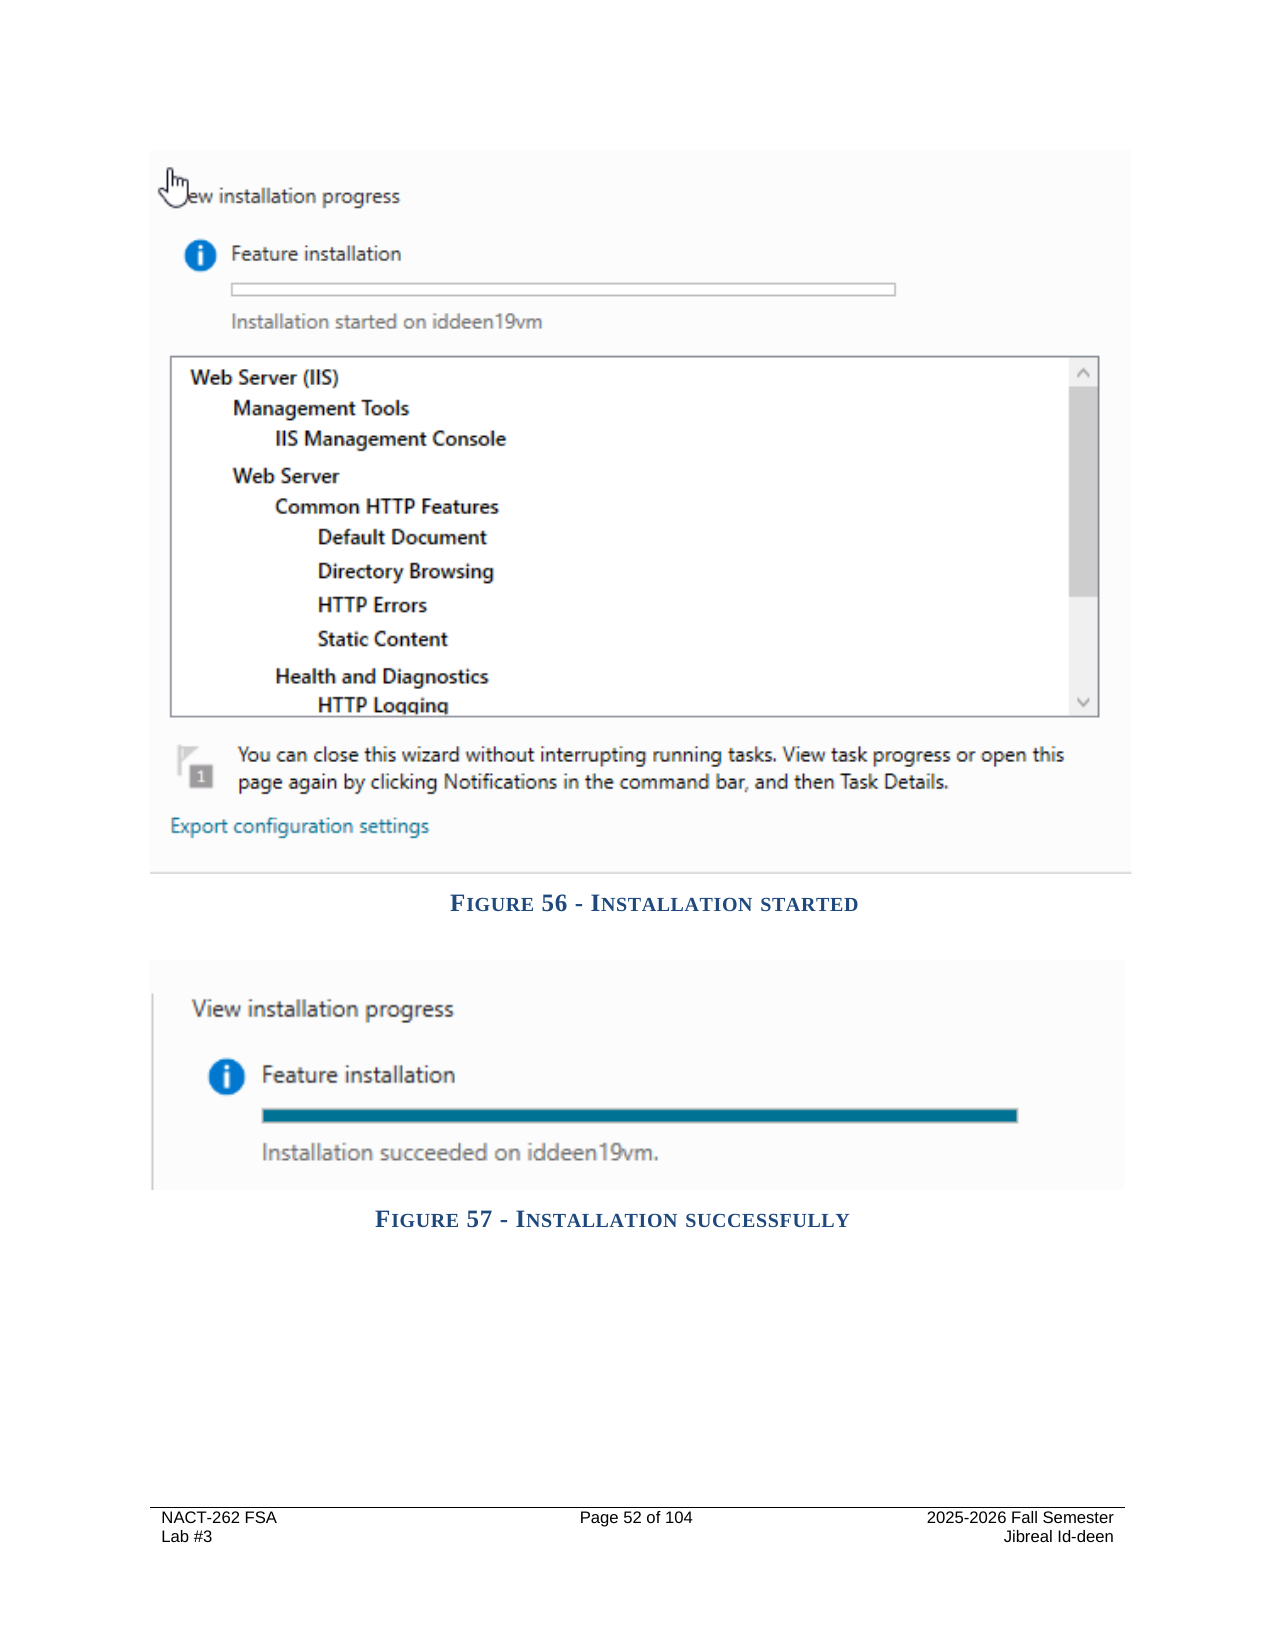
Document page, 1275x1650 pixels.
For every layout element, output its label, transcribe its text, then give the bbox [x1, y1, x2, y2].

picture [150, 150, 1132, 874]
text Figure 56 - Installation started [375, 888, 1125, 917]
text Figure 57 - Installation successfully [300, 1204, 1125, 1233]
picture [150, 960, 1125, 1190]
